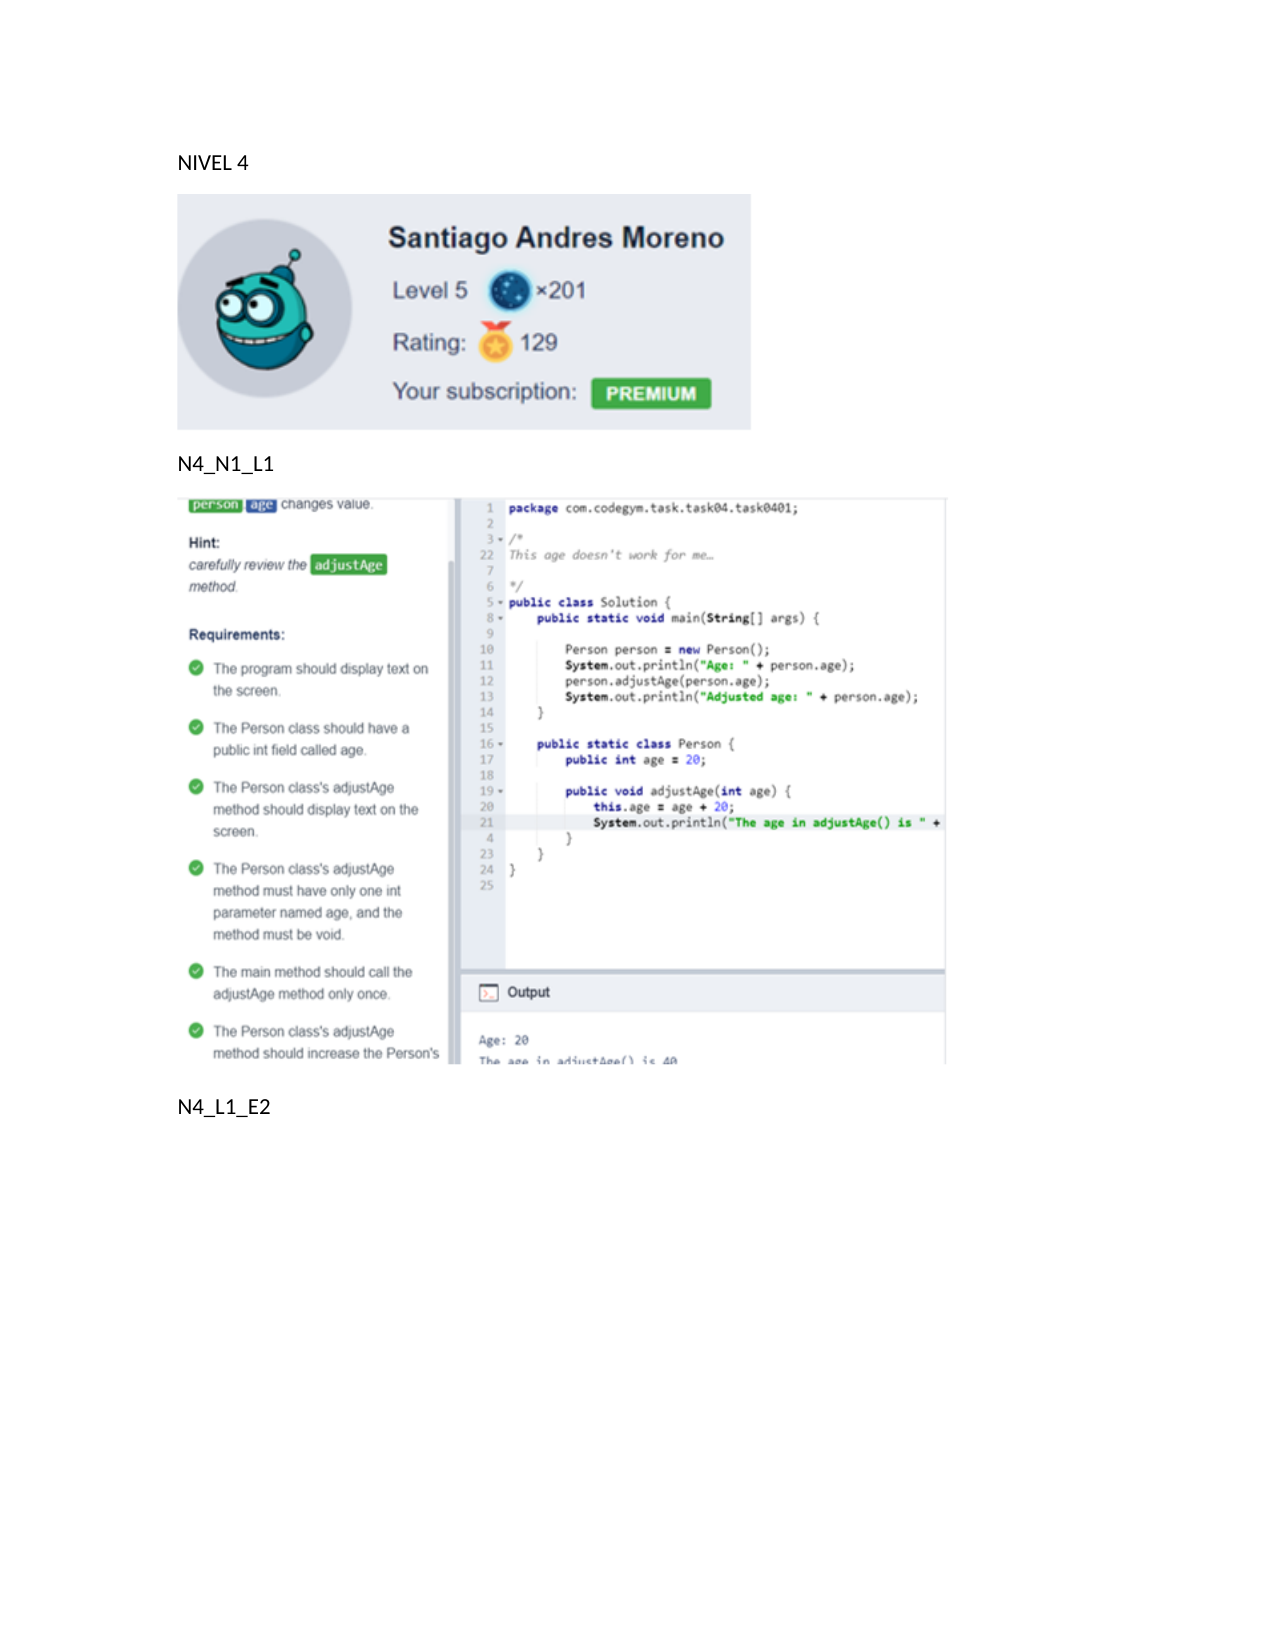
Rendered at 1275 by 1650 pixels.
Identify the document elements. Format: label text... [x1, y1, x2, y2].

text N4_L1_E2 [177, 1092, 1098, 1120]
picture [177, 496, 949, 1074]
text N4_N1_L1 [177, 449, 1098, 477]
text NIVEL 4 [177, 148, 1098, 176]
picture [177, 194, 759, 431]
